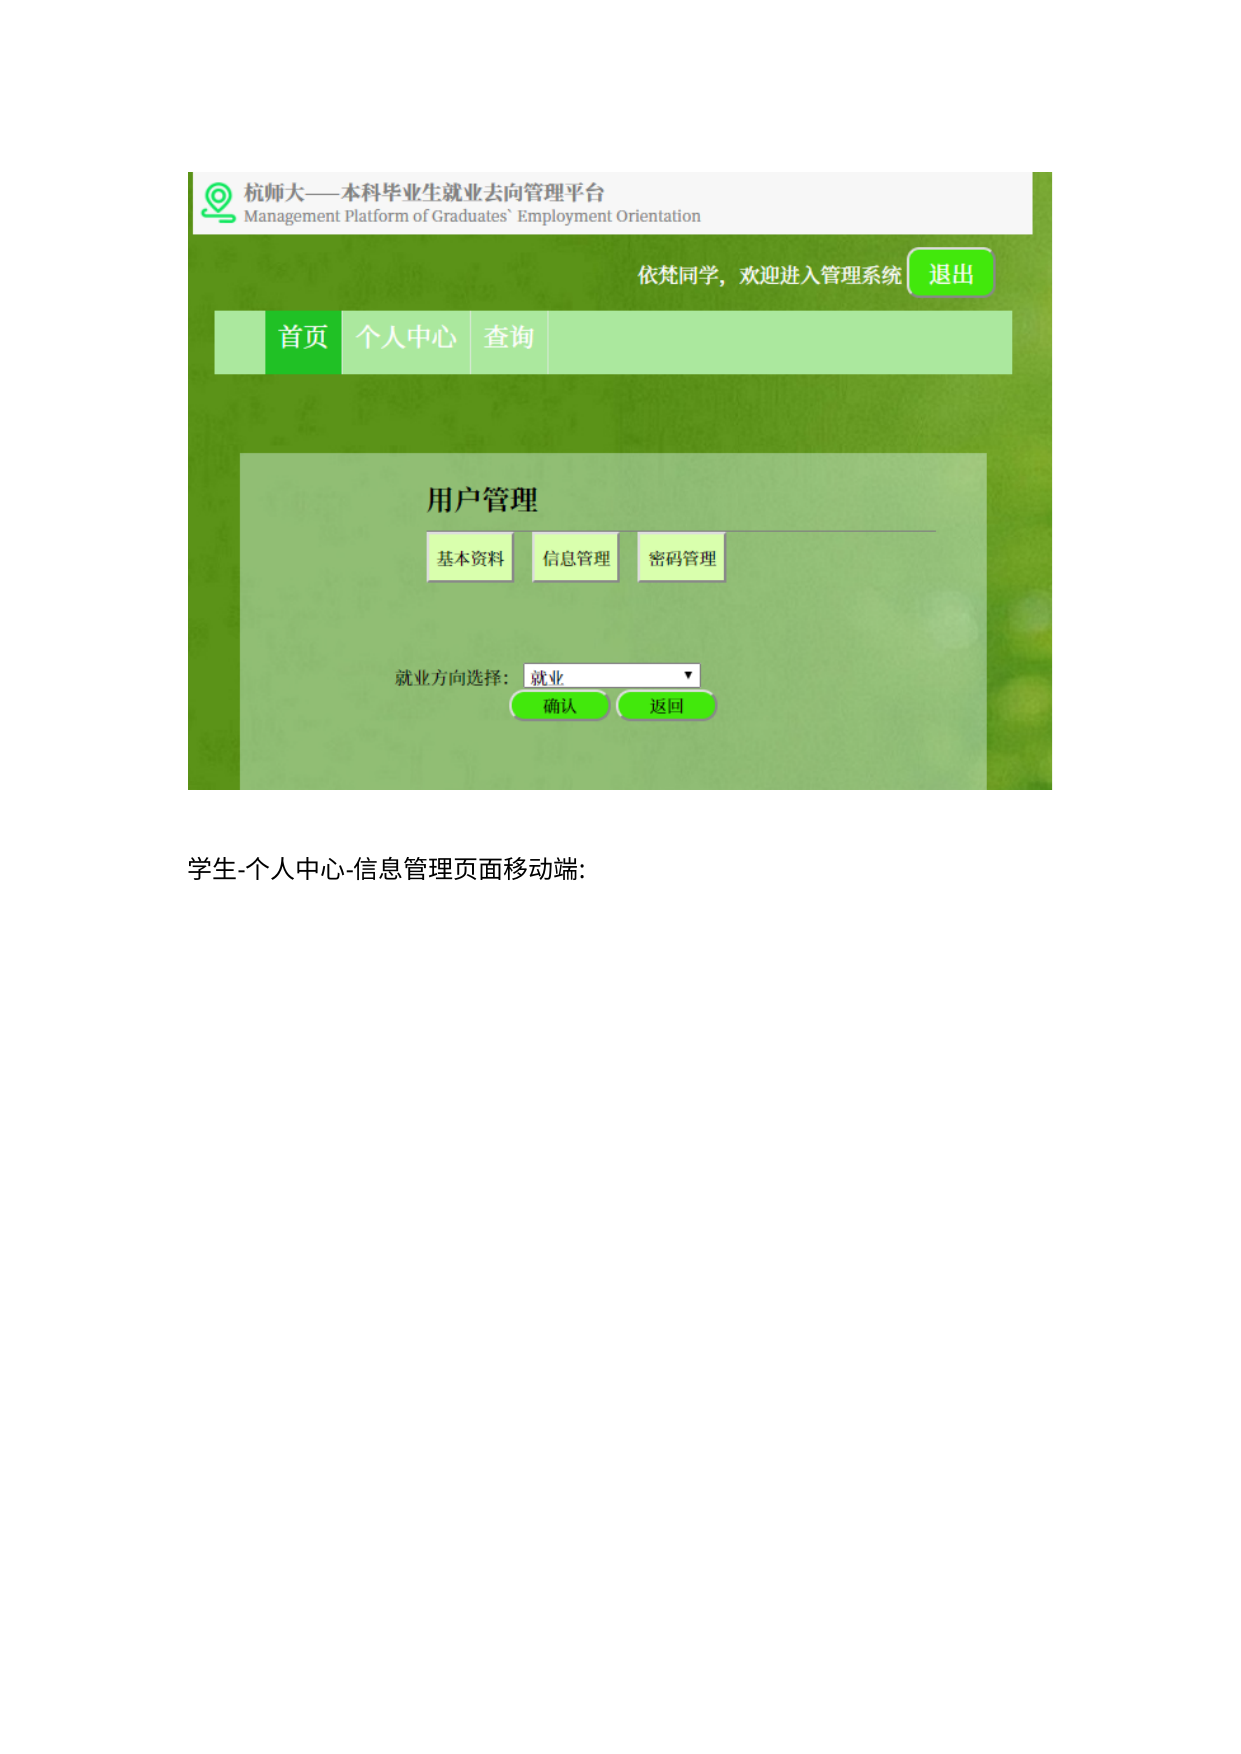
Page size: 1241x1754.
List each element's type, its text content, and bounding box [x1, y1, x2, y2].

text 学生-个人中心-信息管理页面移动端: [187, 845, 1053, 889]
picture [188, 172, 1053, 790]
